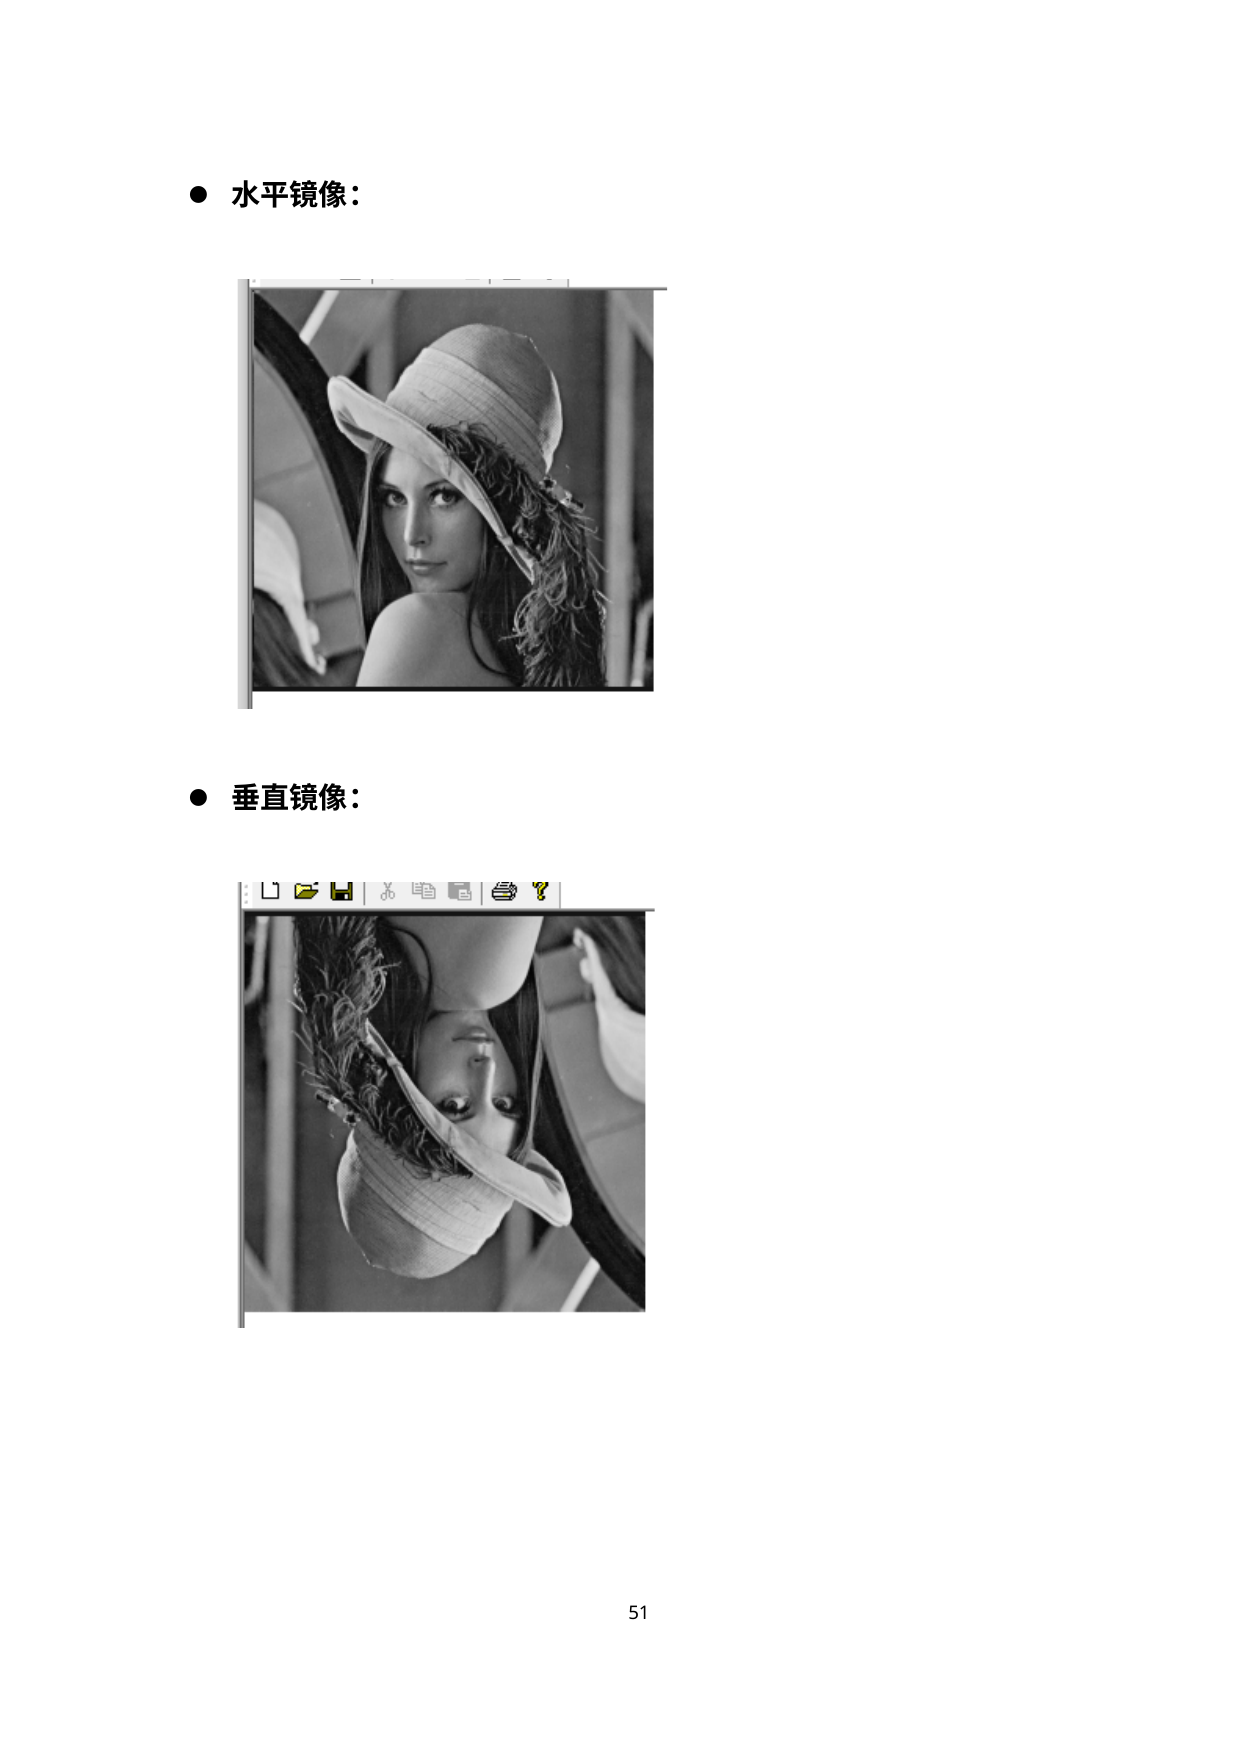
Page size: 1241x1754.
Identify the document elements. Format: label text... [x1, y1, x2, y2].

picture [237, 882, 655, 1328]
subtitle 垂直镜像： [187, 763, 1028, 828]
picture [237, 279, 668, 709]
subtitle 水平镜像： [187, 160, 1028, 225]
